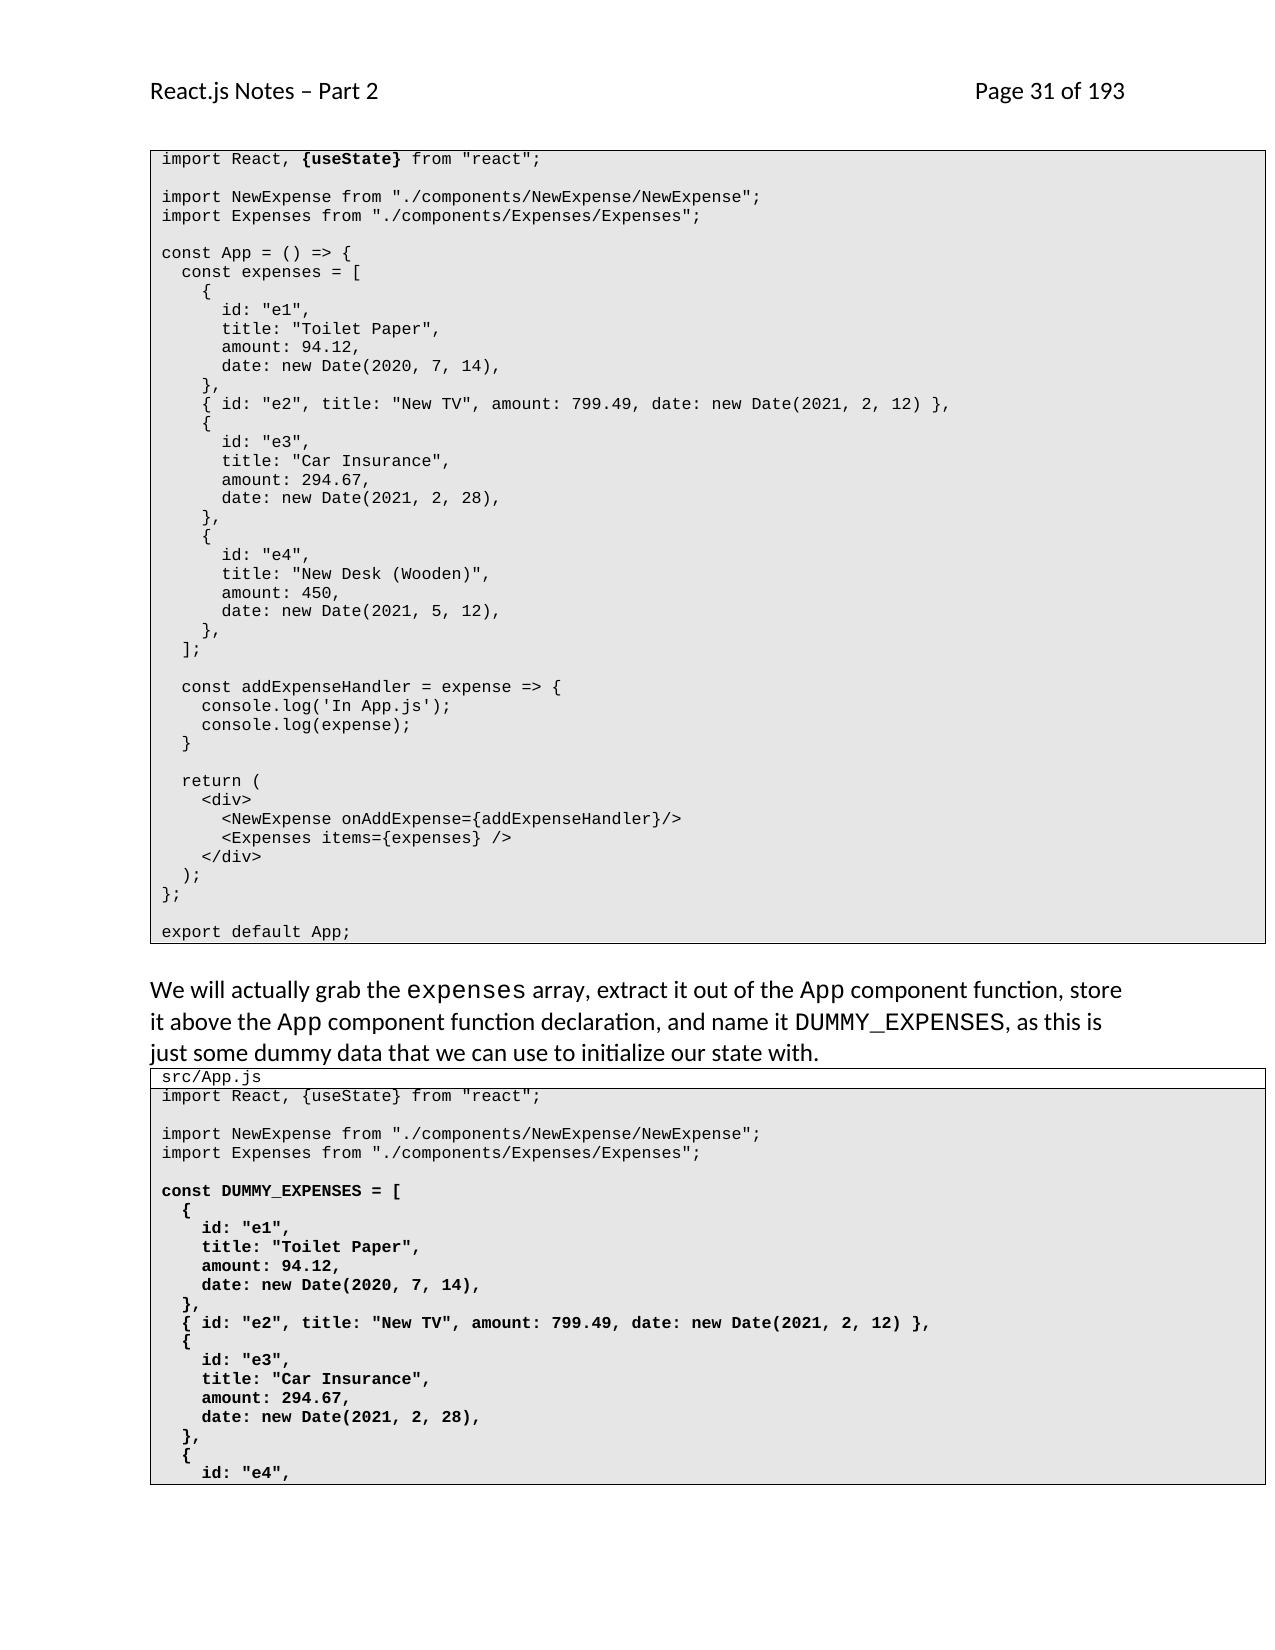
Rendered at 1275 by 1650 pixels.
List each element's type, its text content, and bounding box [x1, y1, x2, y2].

text We will actually grab the expenses array, extract it out of the App component function, store it above the App component function declaration, and name it DUMMY_EXPENSES, as this is just some dummy data that we can use to initialize our state with. [150, 974, 1125, 1068]
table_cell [151, 1089, 1265, 1484]
table_header src/App.js [151, 1069, 1265, 1087]
table_cell import React, {useState} from "react"; import NewExpense from "./components/NewExpense/NewExpense"; import Expenses from "./components/Expenses/Expenses"; const App = () => { const expenses = [ { id: "e1", title: "Toilet Paper", amount: 94.12, date: new Date(2020, 7, 14), }, { id: "e2", title: "New TV", amount: 799.49, date: new Date(2021, 2, 12) }, { id: "e3", title: "Car Insurance", amount: 294.67, date: new Date(2021, 2, 28), }, { id: "e4", title: "New Desk (Wooden)", amount: 450, date: new Date(2021, 5, 12), }, ]; const addExpenseHandler = expense => { console.log('In App.js'); console.log(expense); } return ( <div> <NewExpense onAddExpense={addExpenseHandler}/> <Expenses items={expenses} /> </div> ); }; export default App; [151, 151, 1265, 942]
